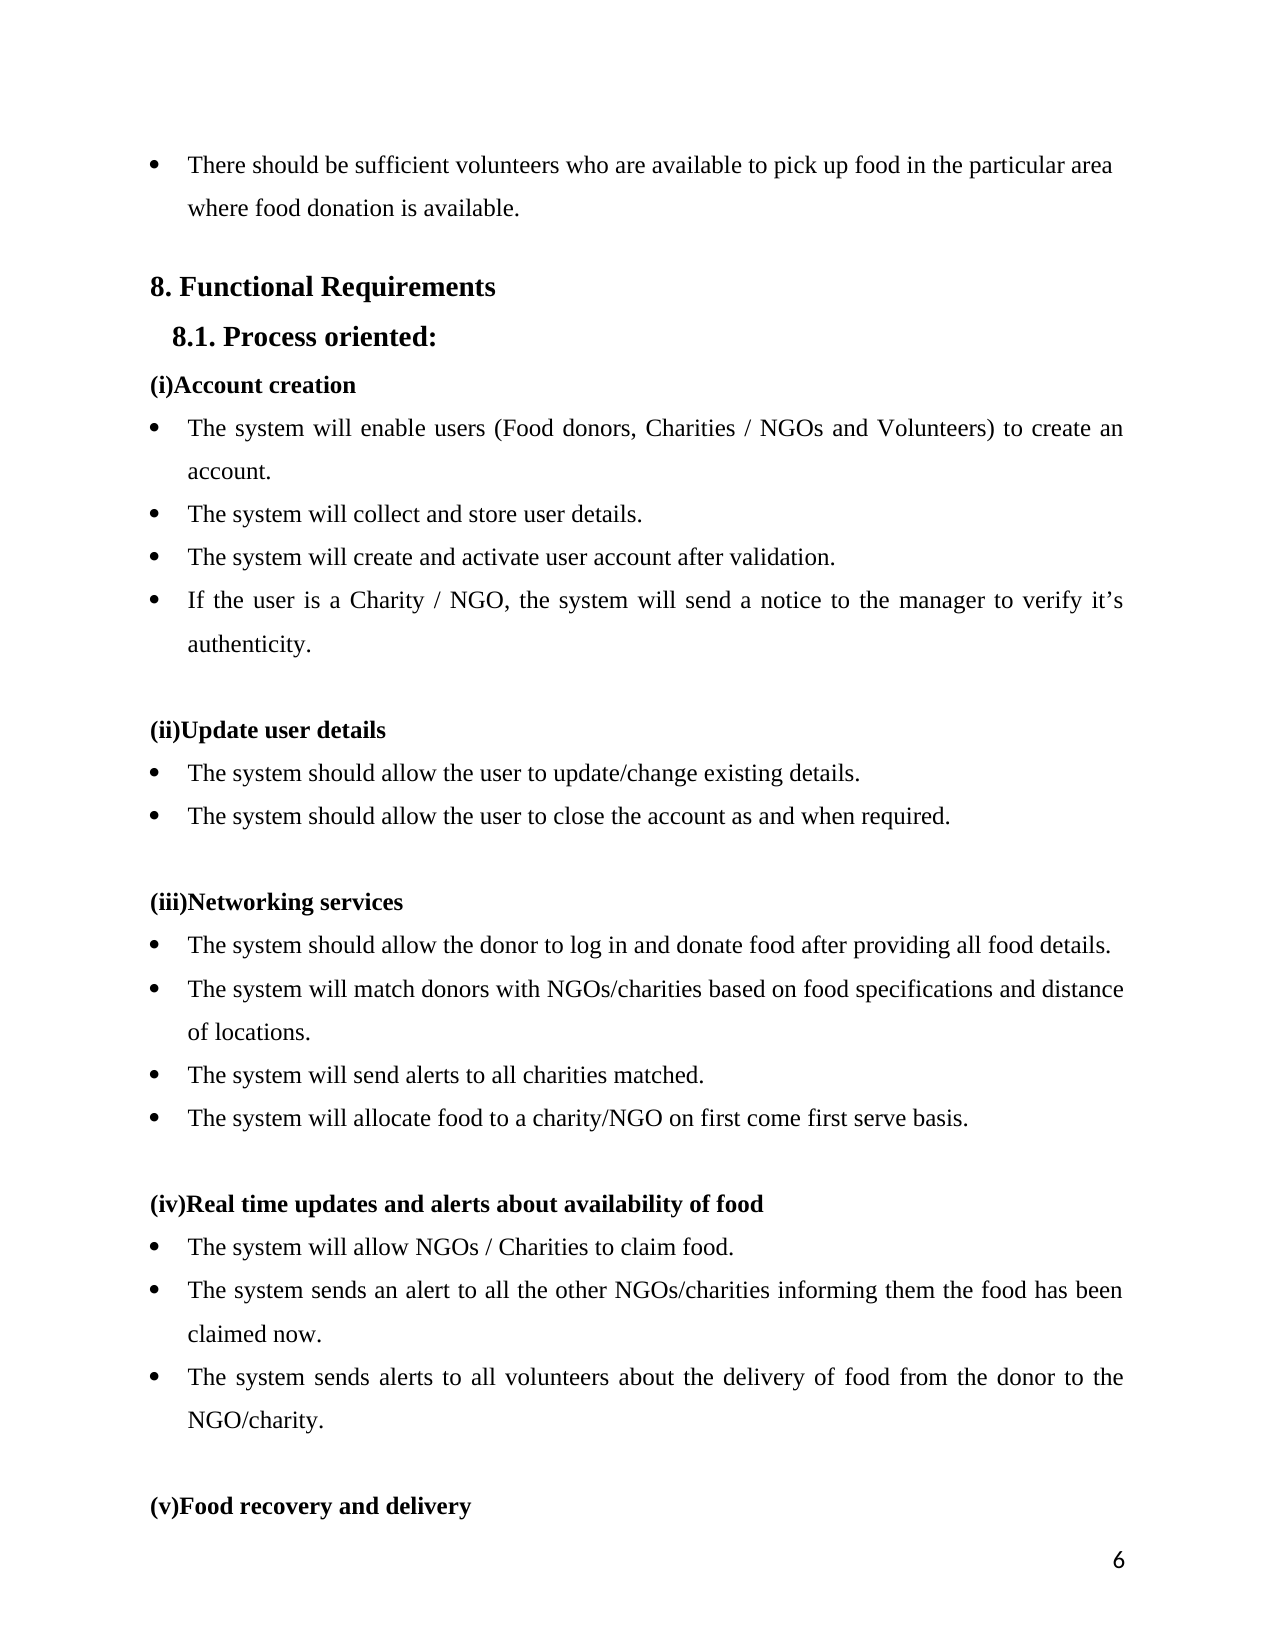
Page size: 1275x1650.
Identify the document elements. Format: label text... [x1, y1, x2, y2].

list The system should allow the user to update/change existing details. [150, 758, 1125, 787]
text (ii)Update user details [150, 715, 1125, 744]
text 8.1. Process oriented: [150, 319, 1125, 353]
list The system should allow the user to close the account as and when required. [150, 801, 1125, 830]
text (v)Food recovery and delivery [150, 1491, 1125, 1520]
text 8. Functional Requirements [150, 269, 1125, 303]
list The system will enable users (Food donors, Charities / NGOs and Volunteers) to create an account. [150, 413, 1125, 485]
text (i)Account creation [150, 370, 1125, 399]
list The system will match donors with NGOs/charities based on food specifications and distance of locations. [150, 974, 1125, 1046]
list The system sends an alert to all the other NGOs/charities informing them the food has been claimed now. [150, 1276, 1125, 1347]
list The system will send alerts to all charities matched. [150, 1060, 1125, 1089]
list The system sends alerts to all volunteers about the delivery of food from the donor to the NGO/charity. [150, 1362, 1125, 1434]
text (iv)Real time updates and alerts about availability of food [150, 1189, 1125, 1218]
list The system will allocate food to a charity/NGO on first come first serve basis. [150, 1103, 1125, 1132]
list The system will allow NGOs / Charities to claim food. [150, 1232, 1125, 1261]
list If the user is a Charity / NGO, the system will send a notice to the manager to verify it’s authenticity. [150, 586, 1125, 657]
text (iii)Networking services [150, 887, 1125, 916]
list There should be sufficient volunteers who are available to pick up food in the particular area where food donation is available. [150, 150, 1125, 222]
list The system will collect and store user details. [150, 499, 1125, 528]
list The system will create and activate user account after validation. [150, 542, 1125, 571]
list The system should allow the donor to log in and donate food after providing all food details. [150, 931, 1125, 959]
